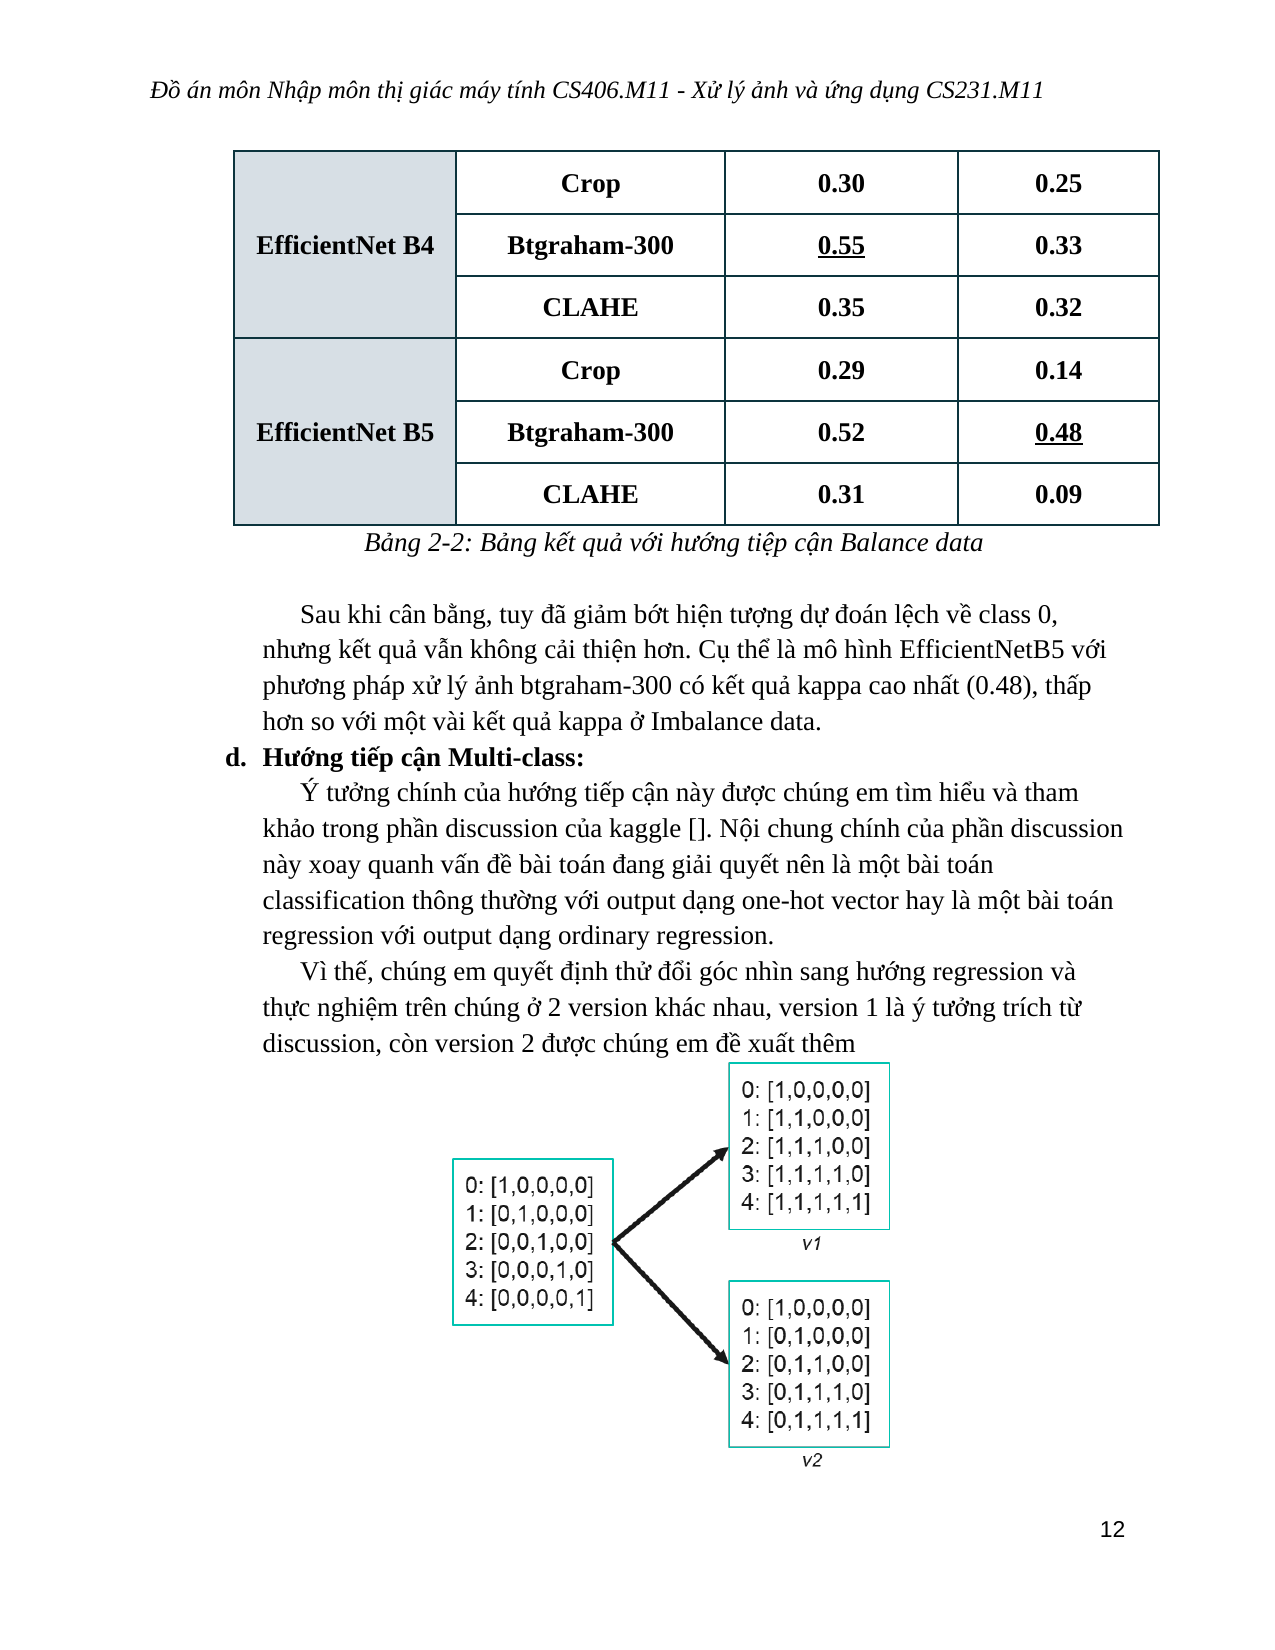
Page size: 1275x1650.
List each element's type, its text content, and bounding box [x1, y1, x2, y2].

text Vì thế, chúng em quyết định thử đổi góc nhìn sang hướng regression và thực nghiệm trên chúng ở 2 version khác nhau, version 1 là ý tưởng trích từ discussion, còn version 2 được chúng em đề xuất thêm [262, 955, 1125, 1058]
table_cell 0.14 [959, 339, 1158, 399]
table_cell 0.48 [959, 402, 1158, 462]
table_cell 0.35 [726, 277, 957, 337]
table_cell Crop [457, 152, 724, 212]
table_cell EfficientNet B5 [235, 339, 455, 524]
table_cell 0.25 [959, 152, 1158, 212]
table_cell 0.31 [726, 464, 957, 524]
table_cell 0.29 [726, 339, 957, 399]
table_cell Btgraham-300 [457, 215, 724, 275]
subtitle Hướng tiếp cận Multi-class: [225, 741, 1125, 772]
text Ý tưởng chính của hướng tiếp cận này được chúng em tìm hiểu và tham khảo trong phần discussion của kaggle []. Nội chung chính của phần discussion này xoay quanh vấn đề bài toán đang giải quyết nên là một bài toán classification thông thường với output dạng one-hot vector hay là một bài toán regression với output dạng ordinary regression. [262, 777, 1125, 951]
text Sau khi cân bằng, tuy đã giảm bớt hiện tượng dự đoán lệch về class 0, nhưng kết quả vẫn không cải thiện hơn. Cụ thể là mô hình EfficientNetB5 với phương pháp xử lý ảnh btgraham-300 có kết quả kappa cao nhất (0.48), thấp hơn so với một vài kết quả kappa ở Imbalance data. [262, 598, 1125, 736]
table_cell Btgraham-300 [457, 402, 724, 462]
table_cell CLAHE [457, 277, 724, 337]
table_cell 0.32 [959, 277, 1158, 337]
table_cell 0.52 [726, 402, 957, 462]
table_cell 0.55 [726, 215, 957, 275]
table_cell Crop [457, 339, 724, 399]
table_cell 0.09 [959, 464, 1158, 524]
table_cell CLAHE [457, 464, 724, 524]
text Bảng 2-2: Bảng kết quả với hướng tiệp cận Balance data [225, 526, 1125, 558]
picture [450, 1062, 890, 1483]
table_cell EfficientNet B4 [235, 152, 455, 337]
table_cell 0.30 [726, 152, 957, 212]
table_cell 0.33 [959, 215, 1158, 275]
